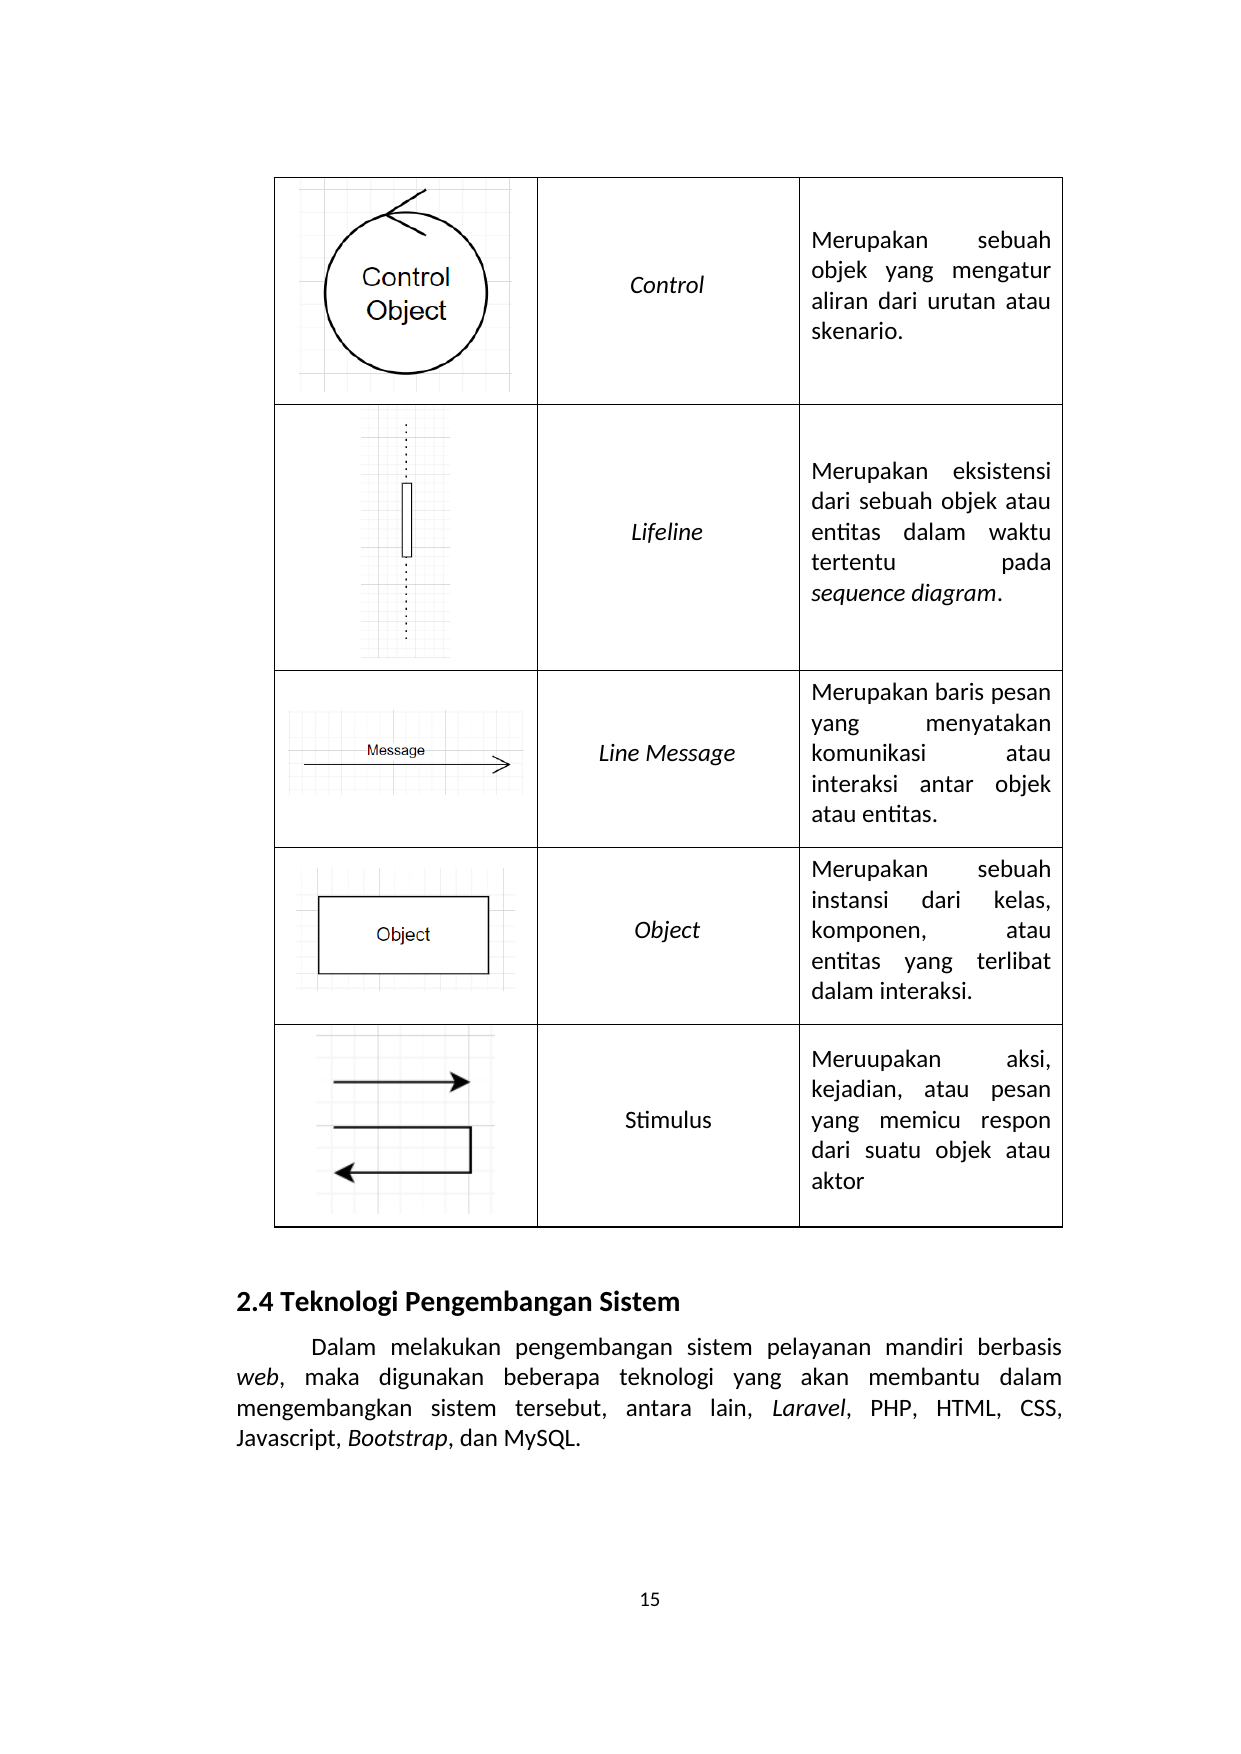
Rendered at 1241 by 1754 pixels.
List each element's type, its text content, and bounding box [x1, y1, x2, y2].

subtitle Teknologi Pengembangan Sistem [236, 1283, 1063, 1318]
picture [296, 868, 515, 991]
table_cell [275, 671, 537, 847]
picture [287, 710, 524, 795]
table_cell Merupakan baris pesan yang menyatakan komunikasi atau interaksi antar objek atau entitas. [800, 671, 1062, 847]
table_cell Merupakan eksistensi dari sebuah objek atau entitas dalam waktu tertentu pada sequence diagram. [800, 405, 1062, 670]
table_cell Merupakan sebuah instansi dari kelas, komponen, atau entitas yang terlibat dalam interaksi. [800, 848, 1062, 1024]
table_cell Line Message [538, 671, 799, 847]
table_cell [275, 848, 537, 1024]
table_cell Lifeline [538, 405, 799, 670]
table_cell Stimulus [538, 1025, 799, 1226]
table_cell Meruupakan aksi, kejadian, atau pesan yang memicu respon dari suatu objek atau aktor [800, 1025, 1062, 1226]
table_cell [275, 1025, 537, 1226]
table_cell [275, 405, 537, 670]
table_cell Control [538, 178, 799, 404]
picture [316, 1025, 495, 1214]
table_cell Object [538, 848, 799, 1024]
picture [361, 405, 451, 658]
text Dalam melakukan pengembangan sistem pelayanan mandiri berbasis web, maka digunakan beberapa teknologi yang akan membantu dalam mengembangkan sistem tersebut, antara lain, Laravel, PHP, HTML, CSS, Javascript, Bootstrap, dan MySQL. [236, 1331, 1063, 1453]
picture [298, 178, 513, 392]
table_cell Merupakan sebuah objek yang mengatur aliran dari urutan atau skenario. [800, 178, 1062, 404]
table_cell [275, 178, 537, 404]
